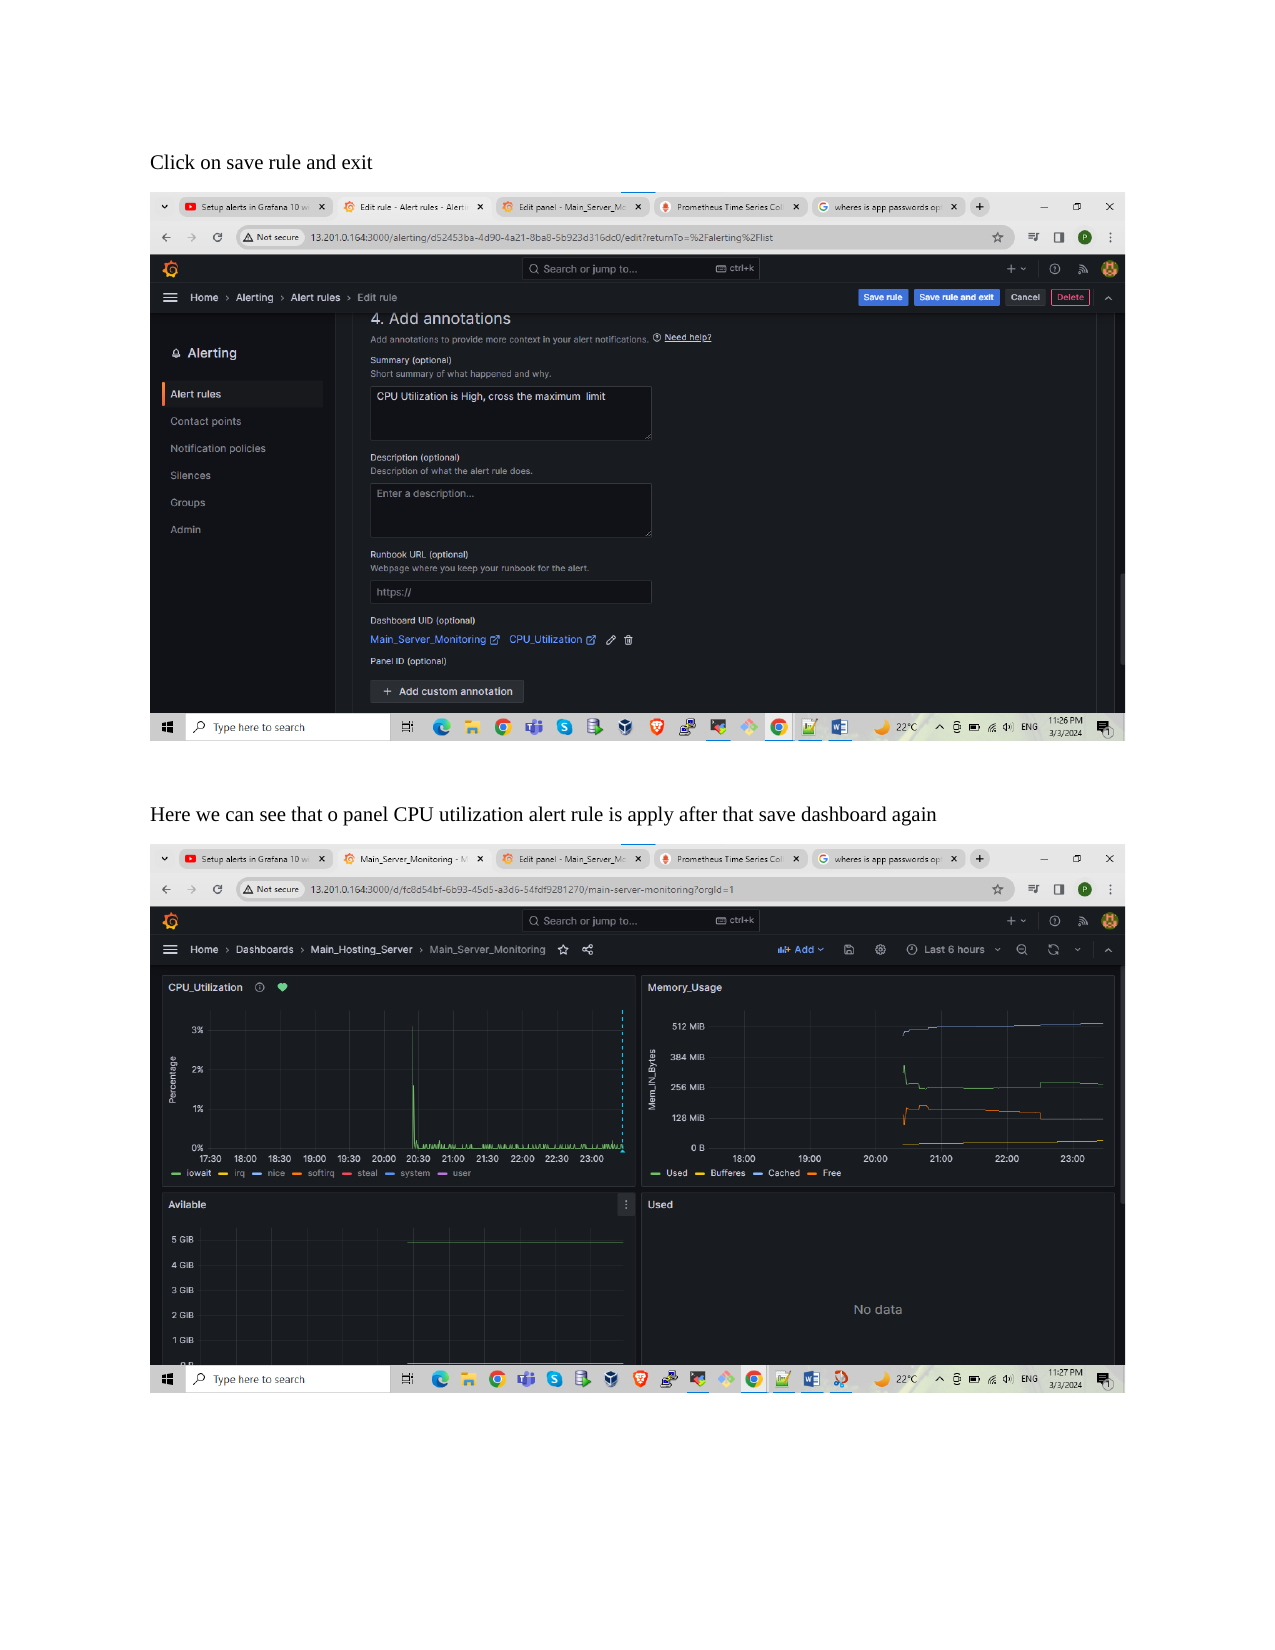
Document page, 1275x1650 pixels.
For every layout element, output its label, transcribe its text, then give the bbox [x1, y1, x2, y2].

text Click on save rule and exit [150, 150, 1125, 174]
picture [150, 844, 1125, 1393]
text Here we can see that o panel CPU utilization alert rule is apply after that save dashboard again [150, 802, 1125, 826]
picture [150, 192, 1125, 741]
